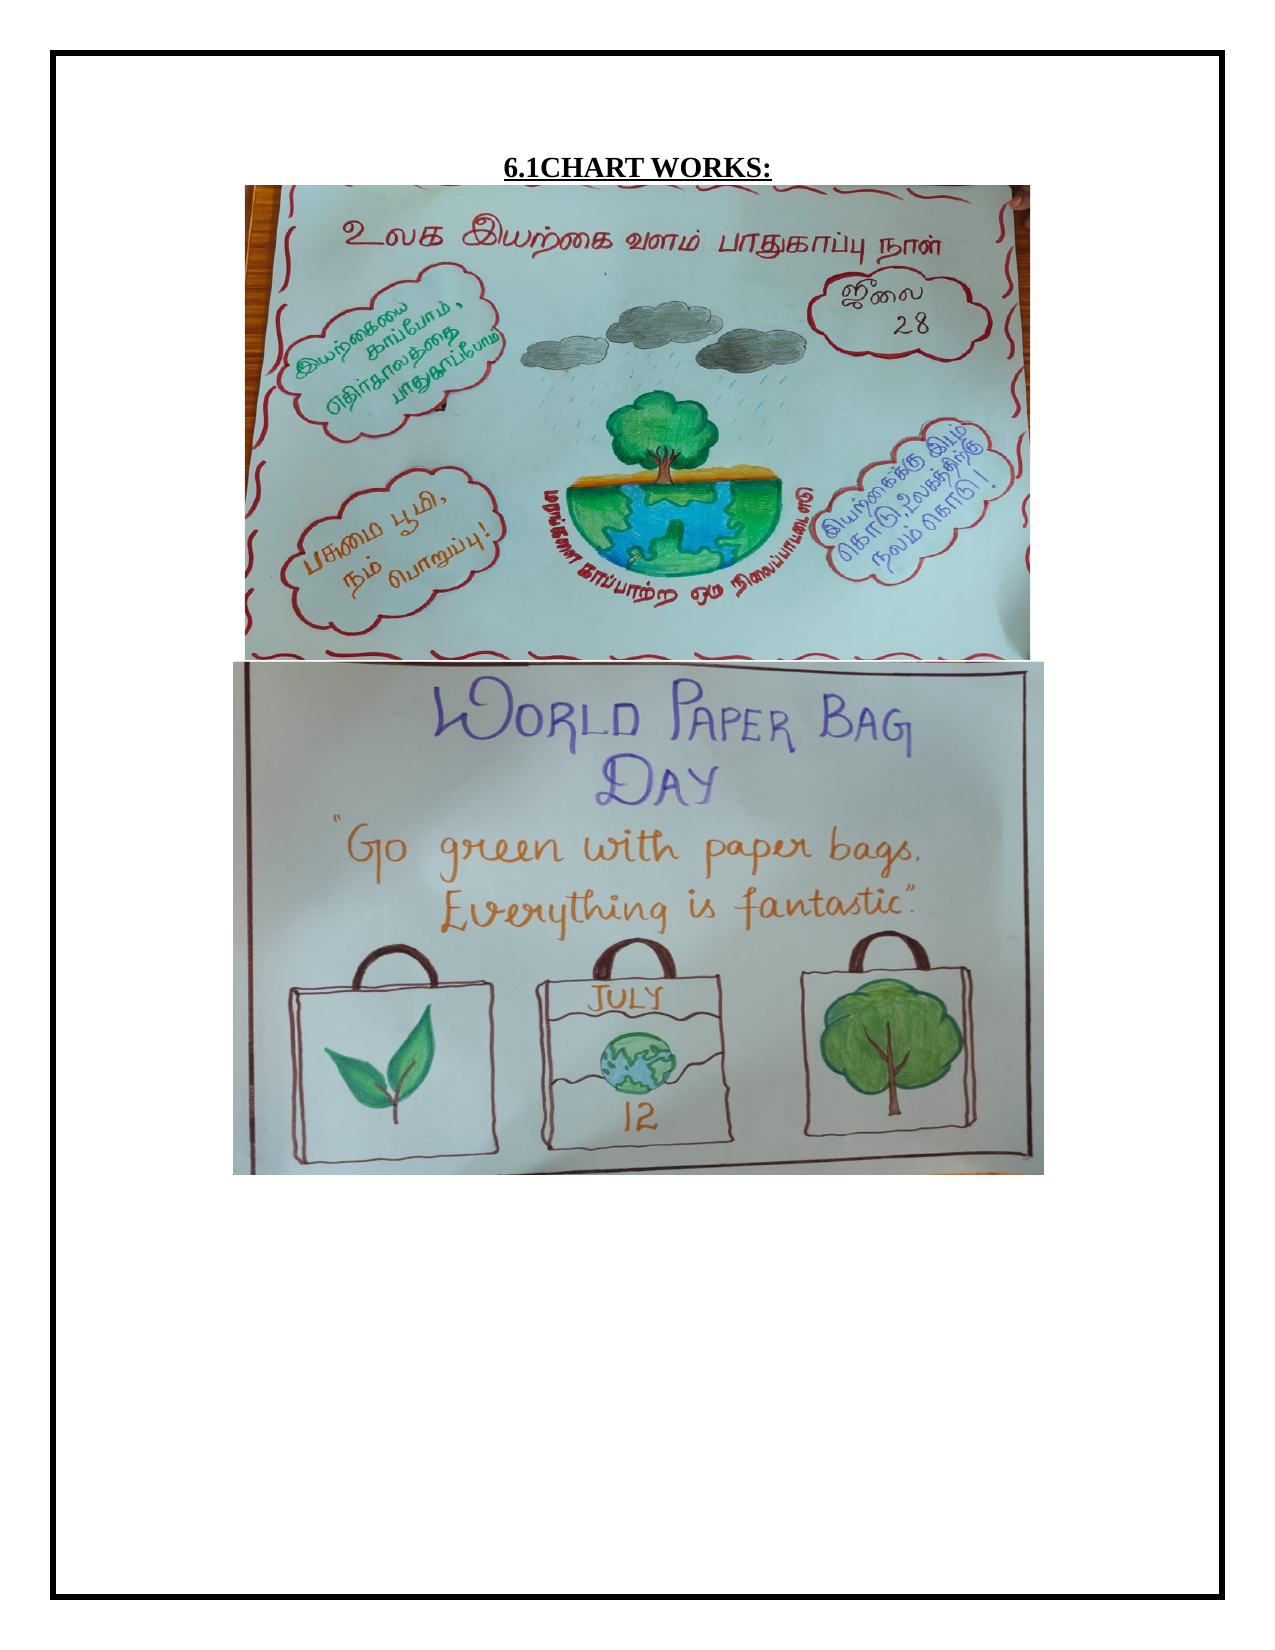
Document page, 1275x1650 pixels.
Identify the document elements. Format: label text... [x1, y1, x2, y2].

picture [244, 185, 1031, 660]
picture [233, 662, 1043, 1175]
